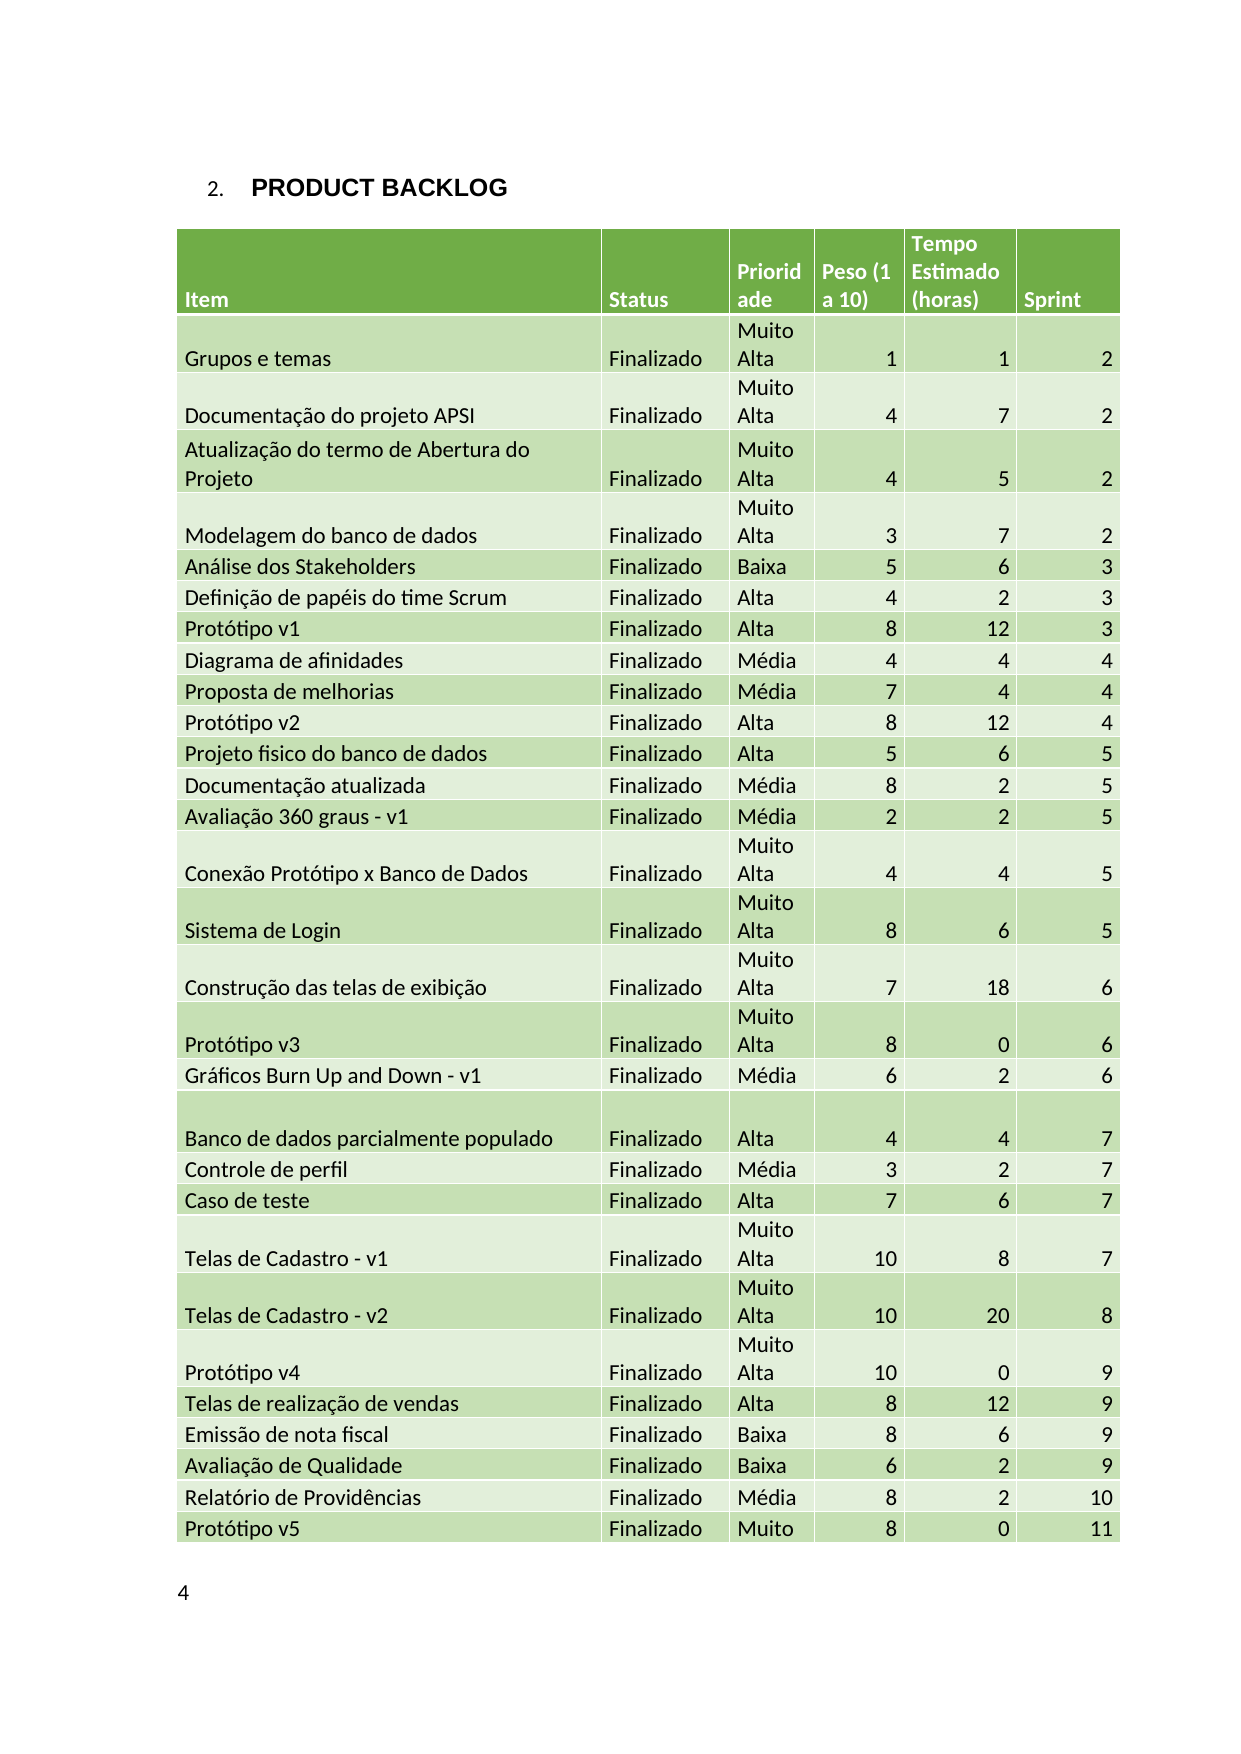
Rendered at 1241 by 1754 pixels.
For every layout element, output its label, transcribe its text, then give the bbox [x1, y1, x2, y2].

table_cell Finalizado [602, 769, 729, 799]
table_header Sprint [1017, 229, 1120, 313]
table_cell 4 [905, 1091, 1016, 1152]
table_cell Finalizado [602, 800, 729, 830]
table_cell Diagrama de afinidades [177, 644, 601, 674]
table_cell Finalizado [602, 1059, 729, 1089]
table_cell 12 [905, 612, 1016, 642]
table_cell Finalizado [602, 737, 729, 767]
table_cell 7 [905, 373, 1016, 429]
table_cell Muito Alta [730, 430, 814, 492]
table_cell Caso de teste [177, 1184, 601, 1214]
table_cell 12 [905, 1387, 1016, 1417]
table_cell Finalizado [602, 581, 729, 611]
table_cell Finalizado [602, 1216, 729, 1272]
table_cell 9 [1017, 1387, 1120, 1417]
table_cell 8 [815, 1512, 904, 1542]
table_cell Proposta de melhorias [177, 675, 601, 705]
table_cell 6 [905, 1418, 1016, 1448]
table_cell 8 [815, 612, 904, 642]
table_cell 7 [1017, 1091, 1120, 1152]
table_cell Telas de Cadastro - v2 [177, 1273, 601, 1329]
table_cell Alta [730, 706, 814, 736]
table_cell 0 [905, 1512, 1016, 1542]
table_cell Alta [730, 612, 814, 642]
table_cell Muito Alta [730, 1330, 814, 1386]
table_cell Definição de papéis do time Scrum [177, 581, 601, 611]
table_cell 6 [905, 1184, 1016, 1214]
table_cell Finalizado [602, 888, 729, 944]
table_cell 4 [1017, 675, 1120, 705]
table_cell 5 [1017, 800, 1120, 830]
table_cell 2 [1017, 493, 1120, 549]
table_cell 2 [815, 800, 904, 830]
table_cell 9 [1017, 1449, 1120, 1479]
table_header Item [177, 229, 601, 313]
table_cell Grupos e temas [177, 316, 601, 372]
table_cell 4 [905, 644, 1016, 674]
table_cell Finalizado [602, 1002, 729, 1058]
table_cell 12 [905, 706, 1016, 736]
table_cell 18 [905, 945, 1016, 1001]
table_cell 8 [815, 1418, 904, 1448]
table_cell Finalizado [602, 1273, 729, 1329]
table_header Status [602, 229, 729, 313]
table_cell 7 [815, 1184, 904, 1214]
table_cell 5 [1017, 737, 1120, 767]
table_cell 6 [1017, 1059, 1120, 1089]
table_cell 11 [1017, 1512, 1120, 1542]
table_cell 0 [905, 1330, 1016, 1386]
table_cell 0 [905, 1002, 1016, 1058]
table_cell 2 [905, 769, 1016, 799]
table_cell Avaliação de Qualidade [177, 1449, 601, 1479]
table_cell Documentação do projeto APSI [177, 373, 601, 429]
table_cell Controle de perfil [177, 1153, 601, 1183]
table_cell Finalizado [602, 316, 729, 372]
table_cell Finalizado [602, 1418, 729, 1448]
table_cell Média [730, 800, 814, 830]
table_cell Finalizado [602, 430, 729, 492]
table_cell 9 [1017, 1418, 1120, 1448]
table_cell 5 [815, 550, 904, 580]
table_cell 2 [905, 581, 1016, 611]
table_cell 2 [1017, 430, 1120, 492]
table_cell Alta [730, 737, 814, 767]
table_cell Média [730, 1481, 814, 1511]
table_cell 6 [905, 550, 1016, 580]
table_cell Documentação atualizada [177, 769, 601, 799]
table_cell Telas de realização de vendas [177, 1387, 601, 1417]
table_cell 20 [905, 1273, 1016, 1329]
table_cell 1 [815, 316, 904, 372]
table_cell Gráficos Burn Up and Down - v1 [177, 1059, 601, 1089]
table_cell 10 [815, 1216, 904, 1272]
table_cell 4 [815, 581, 904, 611]
table_cell Finalizado [602, 831, 729, 887]
table_cell Alta [730, 1184, 814, 1214]
table_cell 3 [815, 1153, 904, 1183]
table_cell Finalizado [602, 706, 729, 736]
table_cell 9 [1017, 1330, 1120, 1386]
table_cell 7 [1017, 1184, 1120, 1214]
table_cell Finalizado [602, 550, 729, 580]
table_cell 6 [815, 1449, 904, 1479]
table_cell 3 [1017, 581, 1120, 611]
table_cell 3 [1017, 612, 1120, 642]
table_header Tempo Estimado (horas) [905, 229, 1016, 313]
table_cell Muito Alta [730, 1002, 814, 1058]
table_cell 8 [815, 706, 904, 736]
table_cell Baixa [730, 1449, 814, 1479]
table_cell 6 [1017, 1002, 1120, 1058]
table_cell 8 [815, 1387, 904, 1417]
table_cell Muito Alta [730, 1273, 814, 1329]
table_cell Projeto fisico do banco de dados [177, 737, 601, 767]
table_header Prioridade [730, 229, 814, 313]
table_cell 10 [1017, 1481, 1120, 1511]
table_cell Análise dos Stakeholders [177, 550, 601, 580]
table_cell Finalizado [602, 1512, 729, 1542]
table_cell Protótipo v3 [177, 1002, 601, 1058]
table_cell Avaliação 360 graus - v1 [177, 800, 601, 830]
table_cell 8 [1017, 1273, 1120, 1329]
table_cell Atualização do termo de Abertura do Projeto [177, 430, 601, 492]
table_cell Finalizado [602, 493, 729, 549]
table_cell 2 [1017, 373, 1120, 429]
table_cell 8 [905, 1216, 1016, 1272]
table_cell Média [730, 1153, 814, 1183]
table_cell Conexão Protótipo x Banco de Dados [177, 831, 601, 887]
table_cell Protótipo v5 [177, 1512, 601, 1542]
table_cell 6 [905, 888, 1016, 944]
table_cell Banco de dados parcialmente populado [177, 1091, 601, 1152]
table_cell Muito Alta [730, 1512, 814, 1542]
table_cell 5 [1017, 831, 1120, 887]
table_cell Média [730, 644, 814, 674]
table_cell Média [730, 1059, 814, 1089]
table_cell 4 [815, 644, 904, 674]
table_cell 5 [1017, 888, 1120, 944]
table_cell Finalizado [602, 373, 729, 429]
table_cell 4 [1017, 706, 1120, 736]
table_cell Alta [730, 1387, 814, 1417]
table_cell Protótipo v4 [177, 1330, 601, 1386]
subtitle PRODUCT BACKLOG [177, 173, 1063, 202]
table_cell 8 [815, 1002, 904, 1058]
table_cell Finalizado [602, 1091, 729, 1152]
table_cell 10 [815, 1330, 904, 1386]
table_cell Emissão de nota fiscal [177, 1418, 601, 1448]
table_cell 2 [905, 1059, 1016, 1089]
table_cell 1 [905, 316, 1016, 372]
table_cell Modelagem do banco de dados [177, 493, 601, 549]
table_cell 2 [905, 1153, 1016, 1183]
table_cell Finalizado [602, 612, 729, 642]
table_cell Baixa [730, 550, 814, 580]
table_cell 2 [905, 1481, 1016, 1511]
table_cell 2 [1017, 316, 1120, 372]
table_cell 5 [815, 737, 904, 767]
table_cell Finalizado [602, 644, 729, 674]
table_cell 4 [815, 831, 904, 887]
table_cell 5 [1017, 769, 1120, 799]
table_cell 8 [815, 888, 904, 944]
table_cell 4 [1017, 644, 1120, 674]
table_cell Sistema de Login [177, 888, 601, 944]
table_cell Muito Alta [730, 493, 814, 549]
table_cell 6 [1017, 945, 1120, 1001]
table_cell Construção das telas de exibição [177, 945, 601, 1001]
table_cell 7 [1017, 1216, 1120, 1272]
table_cell Alta [730, 581, 814, 611]
table_cell 6 [905, 737, 1016, 767]
table_cell Muito Alta [730, 888, 814, 944]
table_cell 4 [815, 1091, 904, 1152]
table_cell Relatório de Providências [177, 1481, 601, 1511]
table_cell 3 [1017, 550, 1120, 580]
table_cell 2 [905, 1449, 1016, 1479]
table_cell 4 [815, 430, 904, 492]
table_cell Finalizado [602, 1387, 729, 1417]
table_cell 2 [905, 800, 1016, 830]
table_cell Finalizado [602, 1481, 729, 1511]
table_cell 7 [1017, 1153, 1120, 1183]
table_cell Baixa [730, 1418, 814, 1448]
table_cell Muito Alta [730, 831, 814, 887]
table_cell 8 [815, 1481, 904, 1511]
table_cell Telas de Cadastro - v1 [177, 1216, 601, 1272]
table_cell Finalizado [602, 675, 729, 705]
table_cell Finalizado [602, 1449, 729, 1479]
table_cell Muito Alta [730, 945, 814, 1001]
table_cell Finalizado [602, 1184, 729, 1214]
table_cell Muito Alta [730, 373, 814, 429]
table_cell Muito Alta [730, 1216, 814, 1272]
table_cell 7 [815, 675, 904, 705]
table_cell Finalizado [602, 1153, 729, 1183]
table_cell 4 [905, 675, 1016, 705]
table_cell Média [730, 769, 814, 799]
table_cell 7 [905, 493, 1016, 549]
table_cell 8 [815, 769, 904, 799]
table_cell 5 [905, 430, 1016, 492]
table_cell 3 [815, 493, 904, 549]
table_cell Finalizado [602, 945, 729, 1001]
table_cell 4 [815, 373, 904, 429]
table_cell 6 [815, 1059, 904, 1089]
table_cell 7 [815, 945, 904, 1001]
table_cell Protótipo v1 [177, 612, 601, 642]
table_header Peso (1 a 10) [815, 229, 904, 313]
table_cell Alta [730, 1091, 814, 1152]
table_cell Muito Alta [730, 316, 814, 372]
table_cell 4 [905, 831, 1016, 887]
table_cell Finalizado [602, 1330, 729, 1386]
table_cell Protótipo v2 [177, 706, 601, 736]
table_cell Média [730, 675, 814, 705]
table_cell 10 [815, 1273, 904, 1329]
